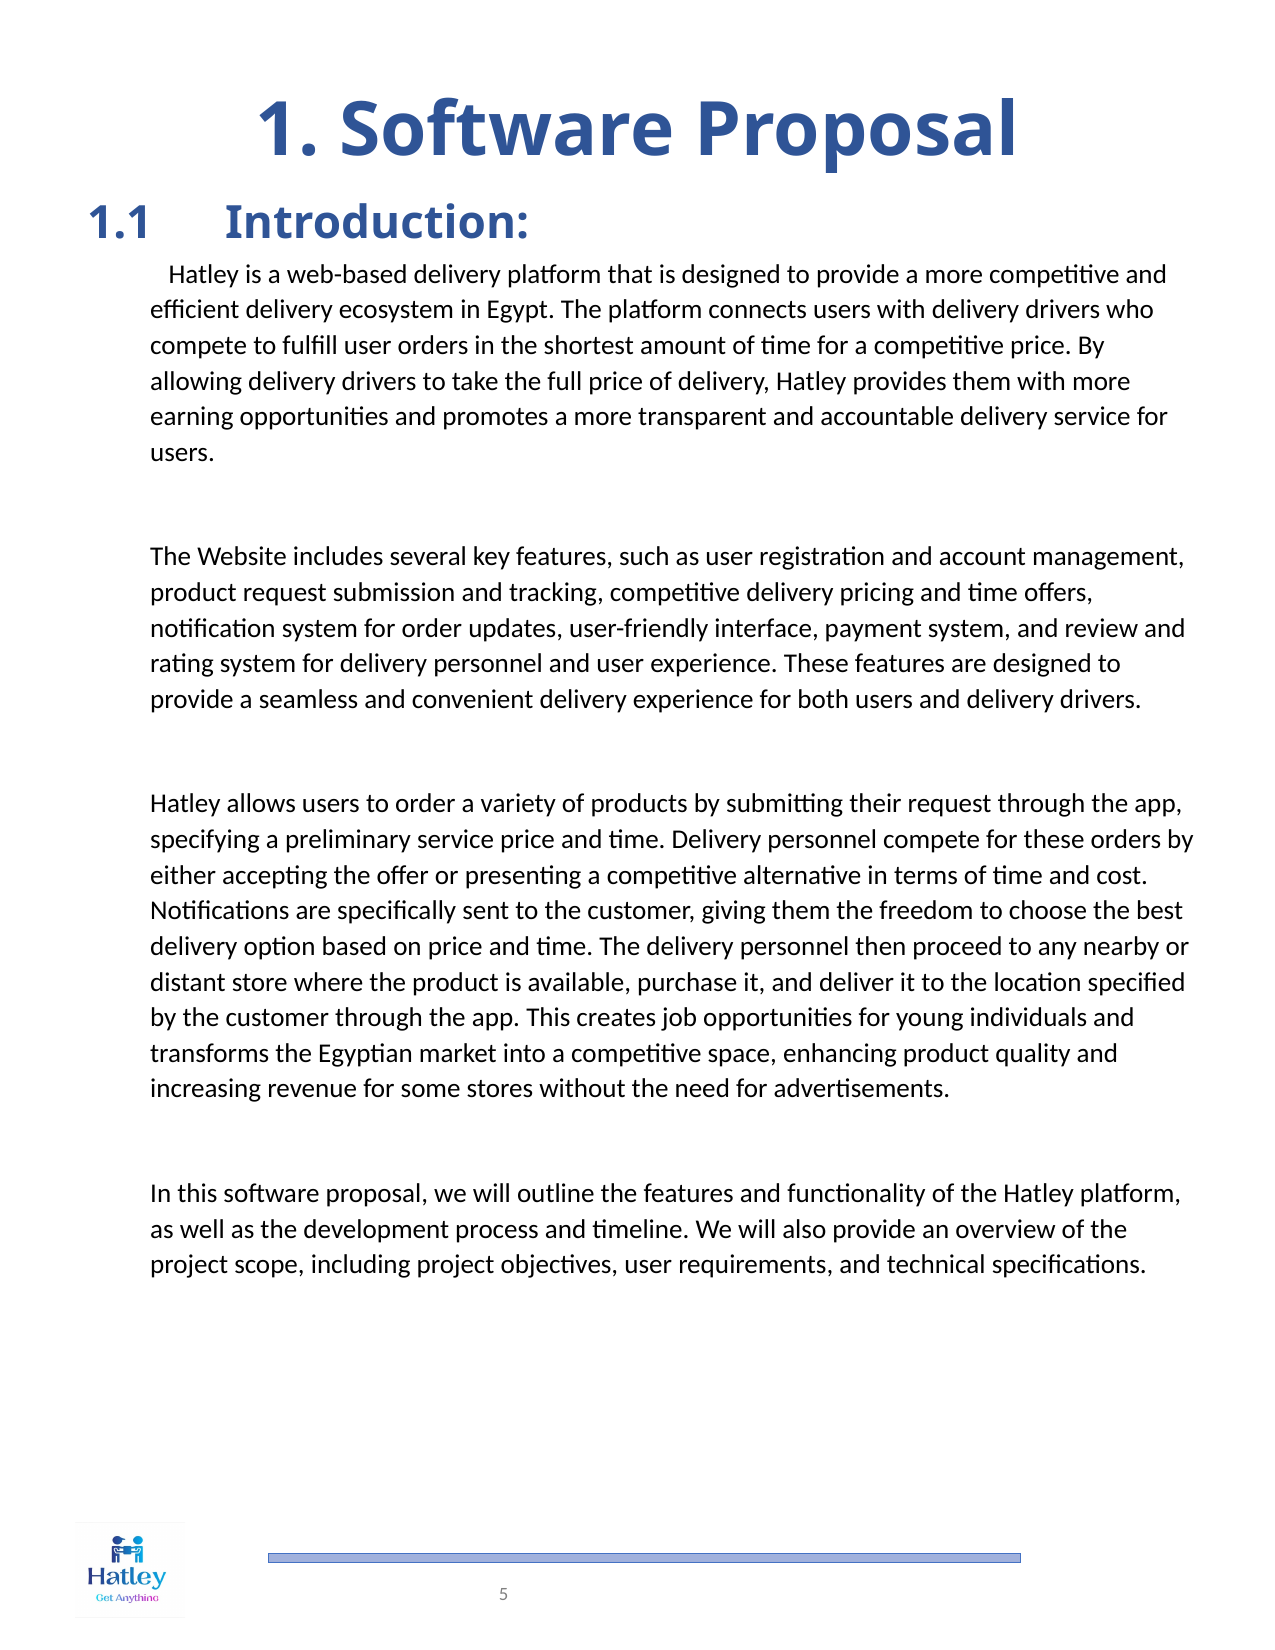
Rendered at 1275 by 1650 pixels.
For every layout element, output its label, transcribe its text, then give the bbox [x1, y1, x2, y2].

text Hatley is a web-based delivery platform that is designed to provide a more competitive and efficient delivery ecosystem in Egypt. The platform connects users with delivery drivers who compete to fulfill user orders in the shortest amount of time for a competitive price. By allowing delivery drivers to take the full price of delivery, Hatley provides them with more earning opportunities and promotes a more transparent and accountable delivery service for users. [150, 257, 1200, 468]
text In this software proposal, we will outline the features and functionality of the Hatley platform, as well as the development process and timeline. We will also provide an overview of the project scope, including project objectives, user requirements, and technical specifications. [150, 1176, 1200, 1280]
text The Website includes several key features, such as user registration and account management, product request submission and tracking, competitive delivery pricing and time offers, notification system for order updates, user-friendly interface, payment system, and review and rating system for delivery personnel and user experience. These features are designed to provide a seamless and convenient delivery experience for both users and delivery drivers. [150, 539, 1200, 715]
subtitle 1. Software Proposal [75, 75, 1200, 177]
text Hatley allows users to order a variety of products by submitting their request through the app, specifying a preliminary service price and time. Delivery personnel compete for these orders by either accepting the offer or presenting a competitive alternative in terms of time and cost. Notifications are specifically sent to the customer, giving them the freedom to choose the best delivery option based on price and time. The delivery personnel then proceed to any nearby or distant store where the product is available, purchase it, and deliver it to the location specified by the customer through the app. This creates job opportunities for young individuals and transforms the Egyptian market into a competitive space, enhancing product quality and increasing revenue for some stores without the need for advertisements. [150, 787, 1200, 1104]
subtitle 1.1 Introduction: [75, 189, 1200, 252]
picture [75, 1522, 185, 1618]
